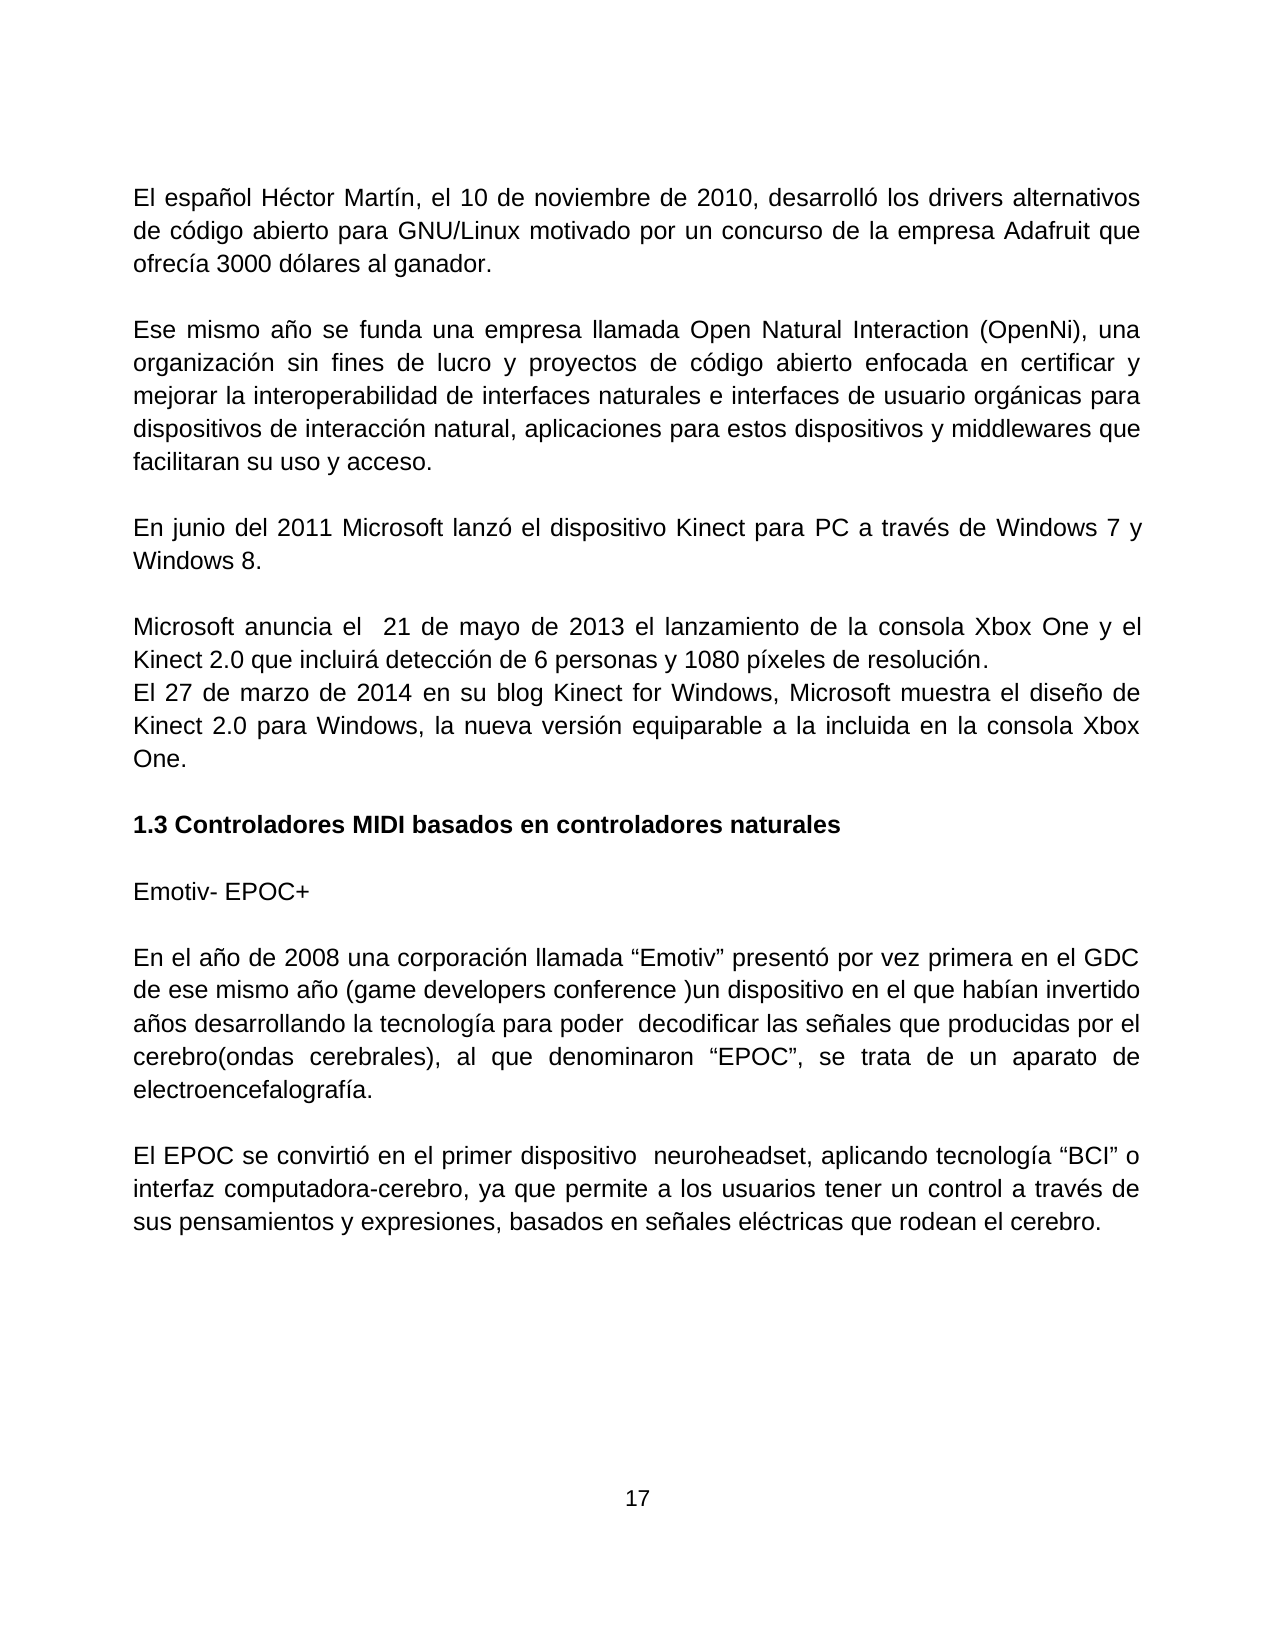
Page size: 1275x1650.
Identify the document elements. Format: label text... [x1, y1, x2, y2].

text Emotiv- EPOC+ [133, 876, 1142, 905]
text En junio del 2011 Microsoft lanzó el dispositivo Kinect para PC a través de Windows 7 y Windows 8. [133, 513, 1142, 575]
text Microsoft anuncia el 21 de mayo de 2013 el lanzamiento de la consola Xbox One y el Kinect 2.0 que incluirá detección de 6 personas y 1080 píxeles de resolución. [133, 612, 1142, 674]
text En el año de 2008 una corporación llamada “Emotiv” presentó por vez primera en el GDC de ese mismo año (game developers conference )un dispositivo en el que habían invertido años desarrollando la tecnología para poder decodificar las señales que producidas por el cerebro(ondas cerebrales), al que denominaron “EPOC”, se trata de un aparato de electroencefalografía. [133, 942, 1142, 1103]
text El español Héctor Martín, el 10 de noviembre de 2010, desarrolló los drivers alternativos de código abierto para GNU/Linux motivado por un concurso de la empresa Adafruit que ofrecía 3000 dólares al ganador. [133, 183, 1142, 278]
subtitle 1.3 Controladores MIDI basados en controladores naturales [133, 810, 1142, 839]
text Ese mismo año se funda una empresa llamada Open Natural Interaction (OpenNi), una organización sin fines de lucro y proyectos de código abierto enfocada en certificar y mejorar la interoperabilidad de interfaces naturales e interfaces de usuario orgánicas para dispositivos de interacción natural, aplicaciones para estos dispositivos y middlewares que facilitaran su uso y acceso. [133, 315, 1142, 476]
text El 27 de marzo de 2014 en su blog Kinect for Windows, Microsoft muestra el diseño de Kinect 2.0 para Windows, la nueva versión equiparable a la incluida en la consola Xbox One. [133, 678, 1142, 773]
text El EPOC se convirtió en el primer dispositivo neuroheadset, aplicando tecnología “BCI” o interfaz computadora-cerebro, ya que permite a los usuarios tener un control a través de sus pensamientos y expresiones, basados en señales eléctricas que rodean el cerebro. [133, 1141, 1142, 1235]
